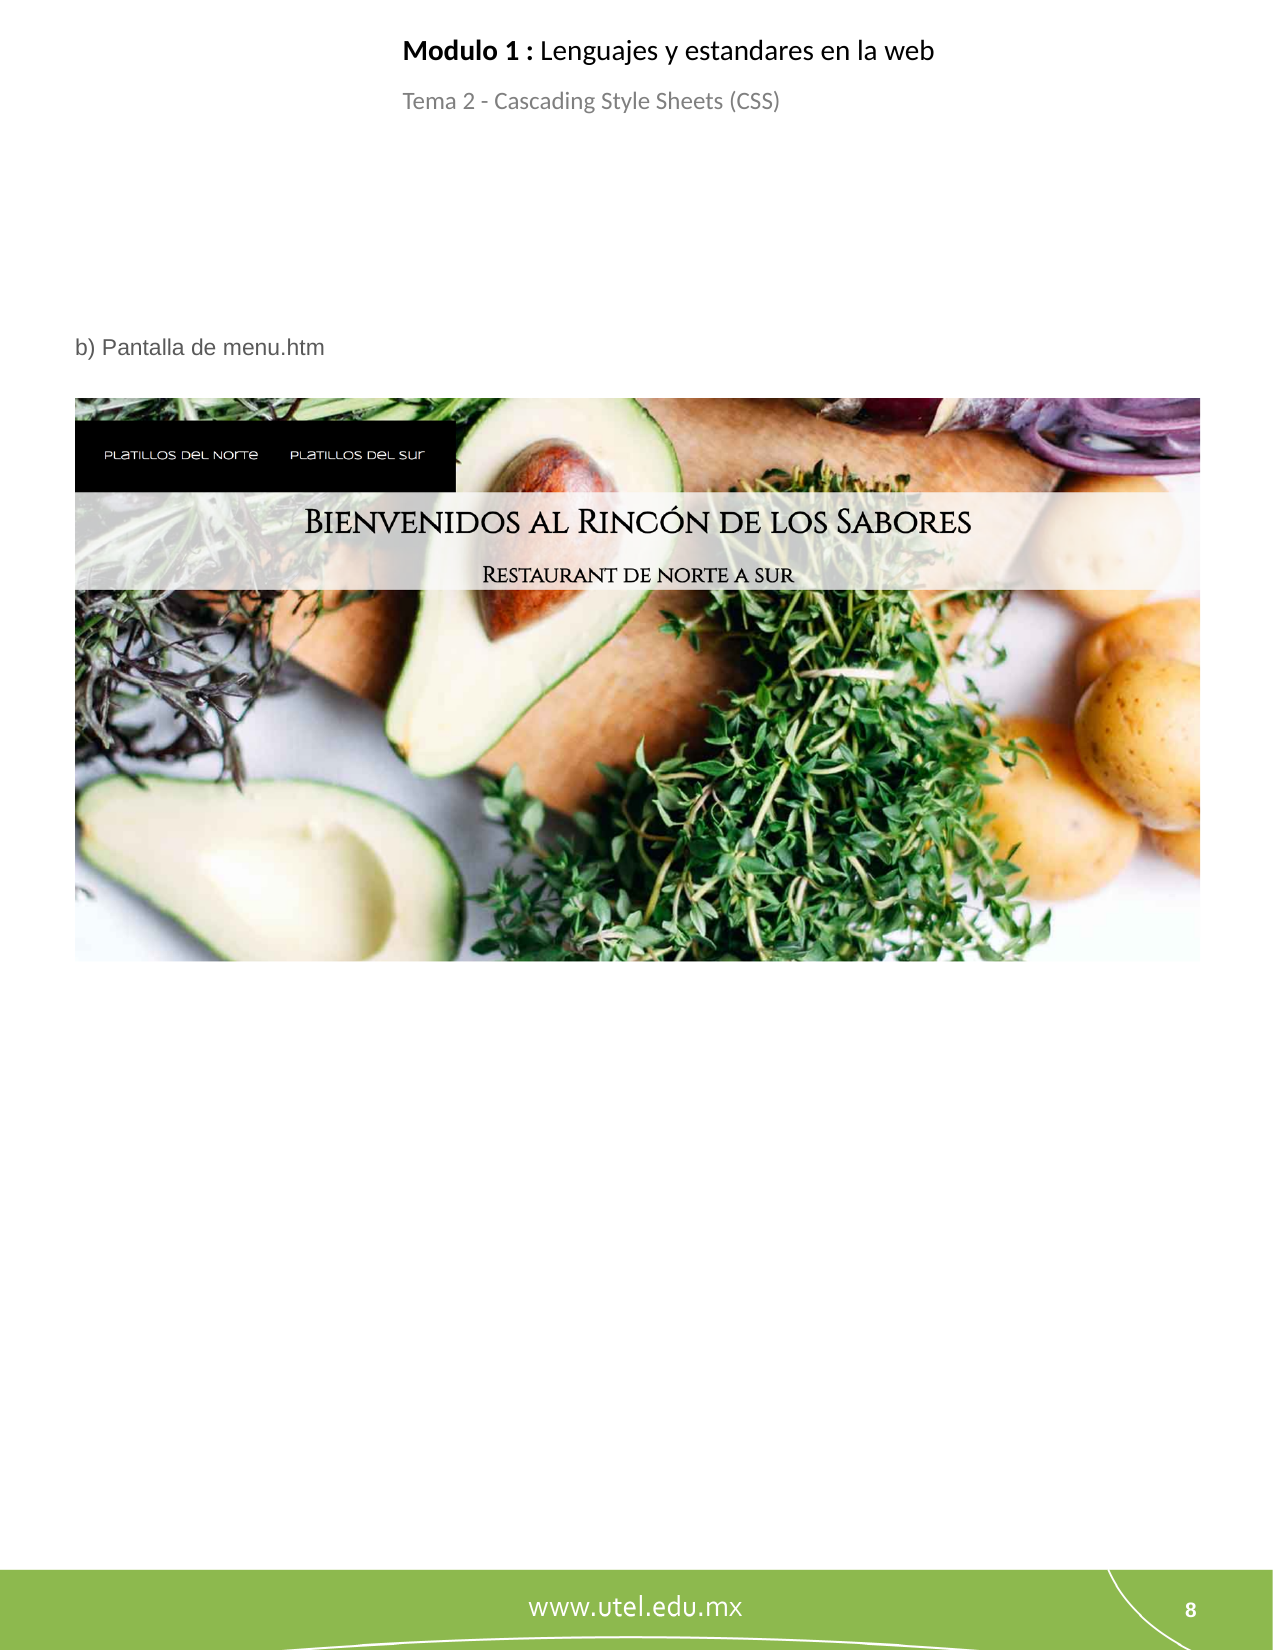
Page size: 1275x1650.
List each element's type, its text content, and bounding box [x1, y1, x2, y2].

text b) Pantalla de menu.htm [75, 334, 1200, 360]
picture [75, 398, 1200, 963]
picture [0, 1556, 1273, 1650]
